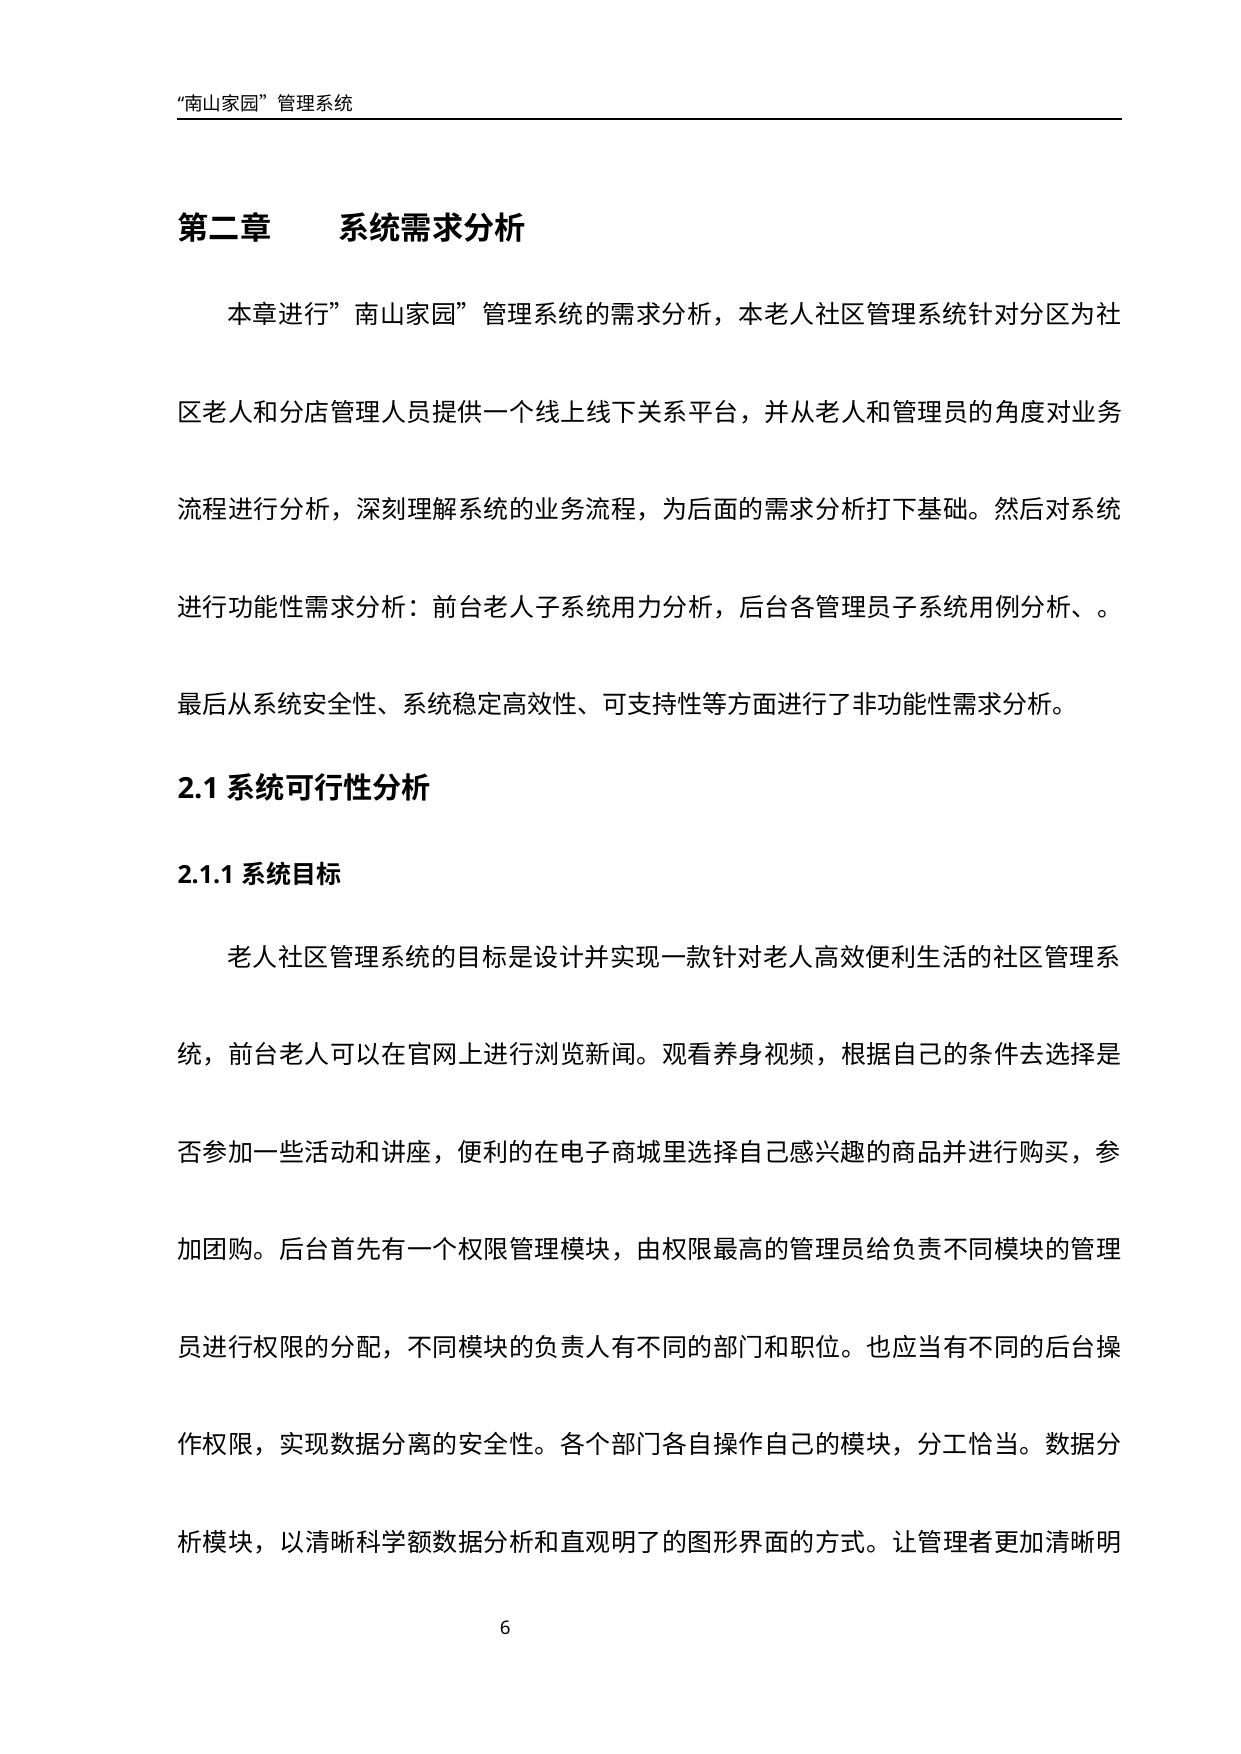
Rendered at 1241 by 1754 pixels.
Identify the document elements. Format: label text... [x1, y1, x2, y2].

subtitle 2.1 系统可行性分析 [177, 754, 1122, 819]
text 本章进⾏”南山家园”管理系统的需求分析，本老人社区管理系统针对分区为社区老人和分店管理人员提供⼀个线上线下关系平台，并从老人和管理员的⾓度对业务流程进⾏分析，深刻理解系统的业务流程，为后⾯的需求分析打下基础。然后对系统进⾏功能性需求分析：前台老人子系统用力分析，后台各管理员⼦系统⽤例分析、。最后从系统安全性、系统稳定⾼效性、可⽀持性等⽅⾯进⾏了⾮功能性需求分析。 [177, 281, 1122, 736]
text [177, 923, 1122, 1573]
subtitle 系统需求分析 [177, 193, 1122, 258]
subtitle 2.1.1 系统目标 [177, 840, 1122, 905]
